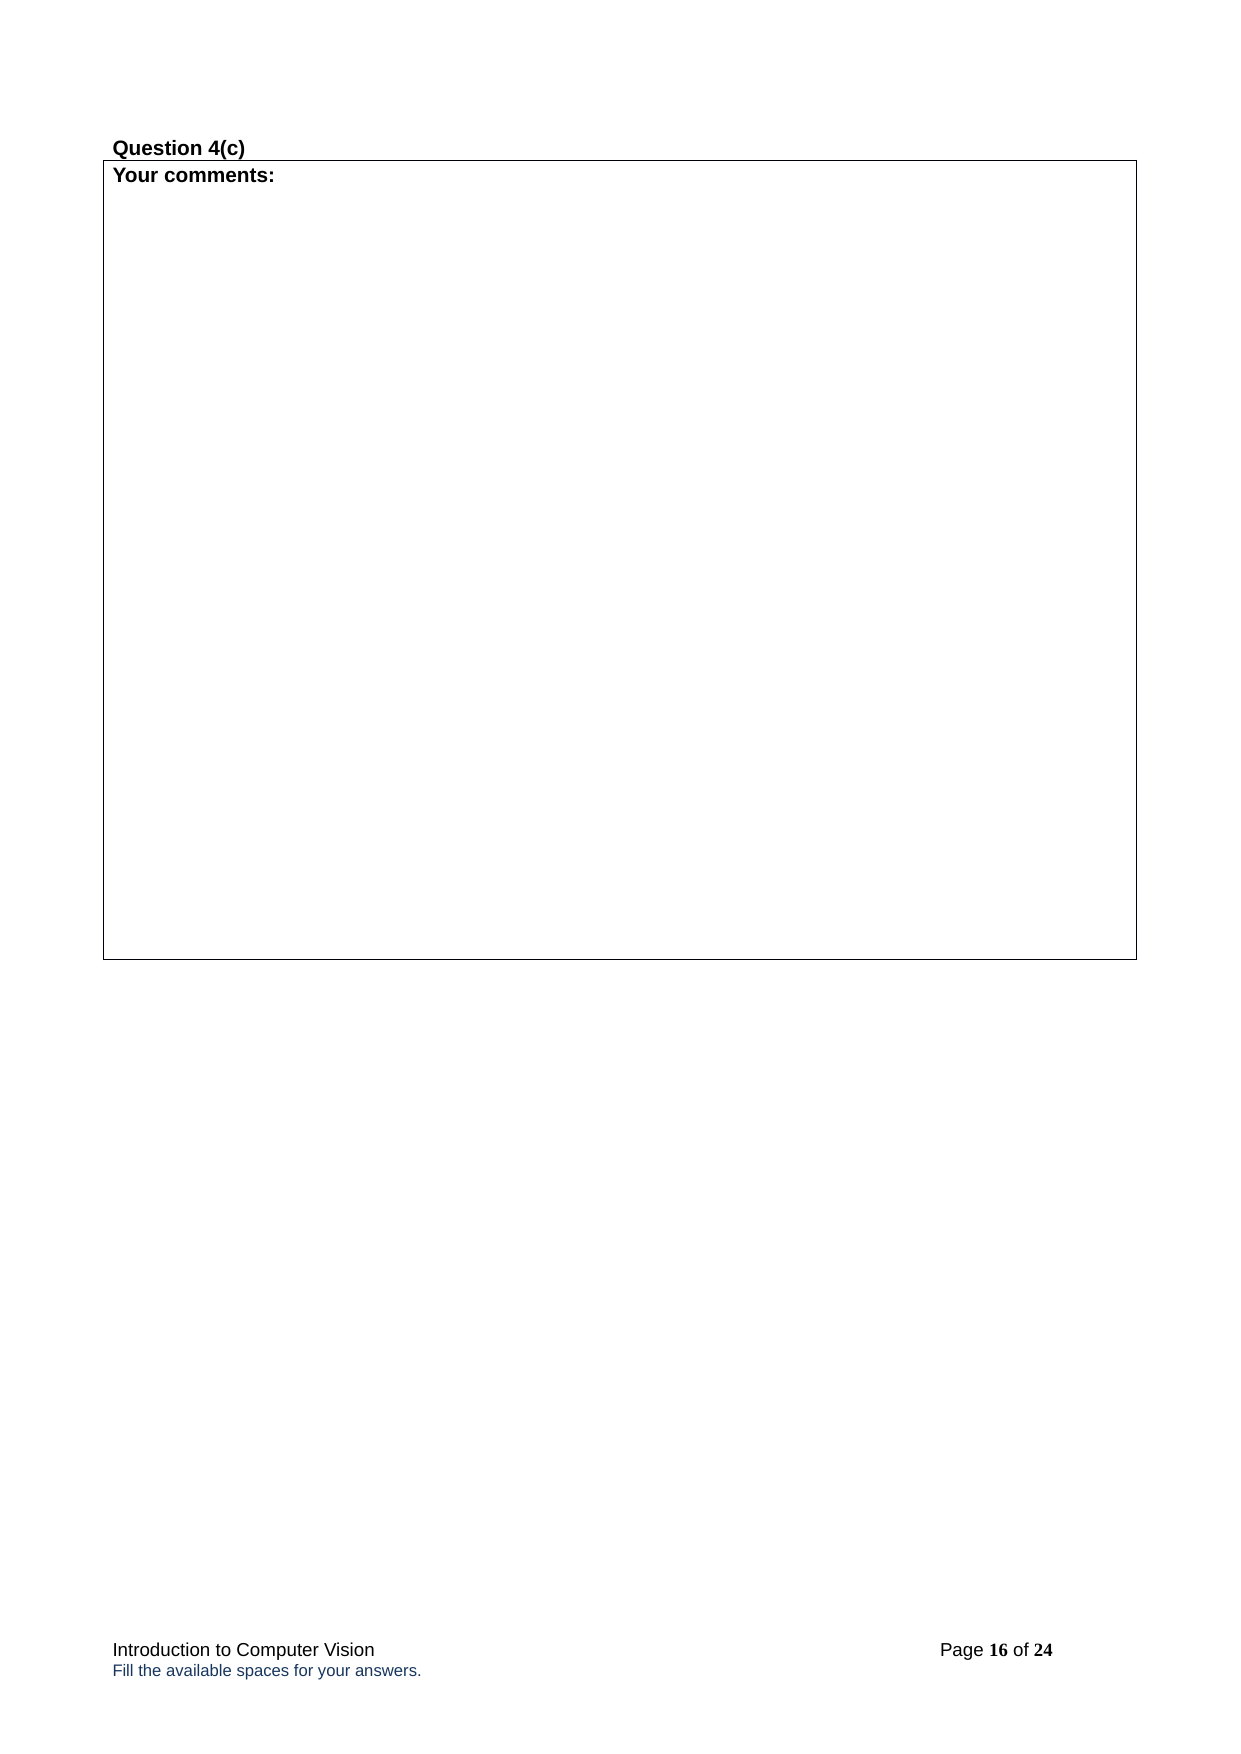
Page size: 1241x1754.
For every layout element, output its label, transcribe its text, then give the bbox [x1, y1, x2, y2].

text Your comments: [104, 161, 1136, 187]
text Question 4(c) [112, 136, 1128, 160]
